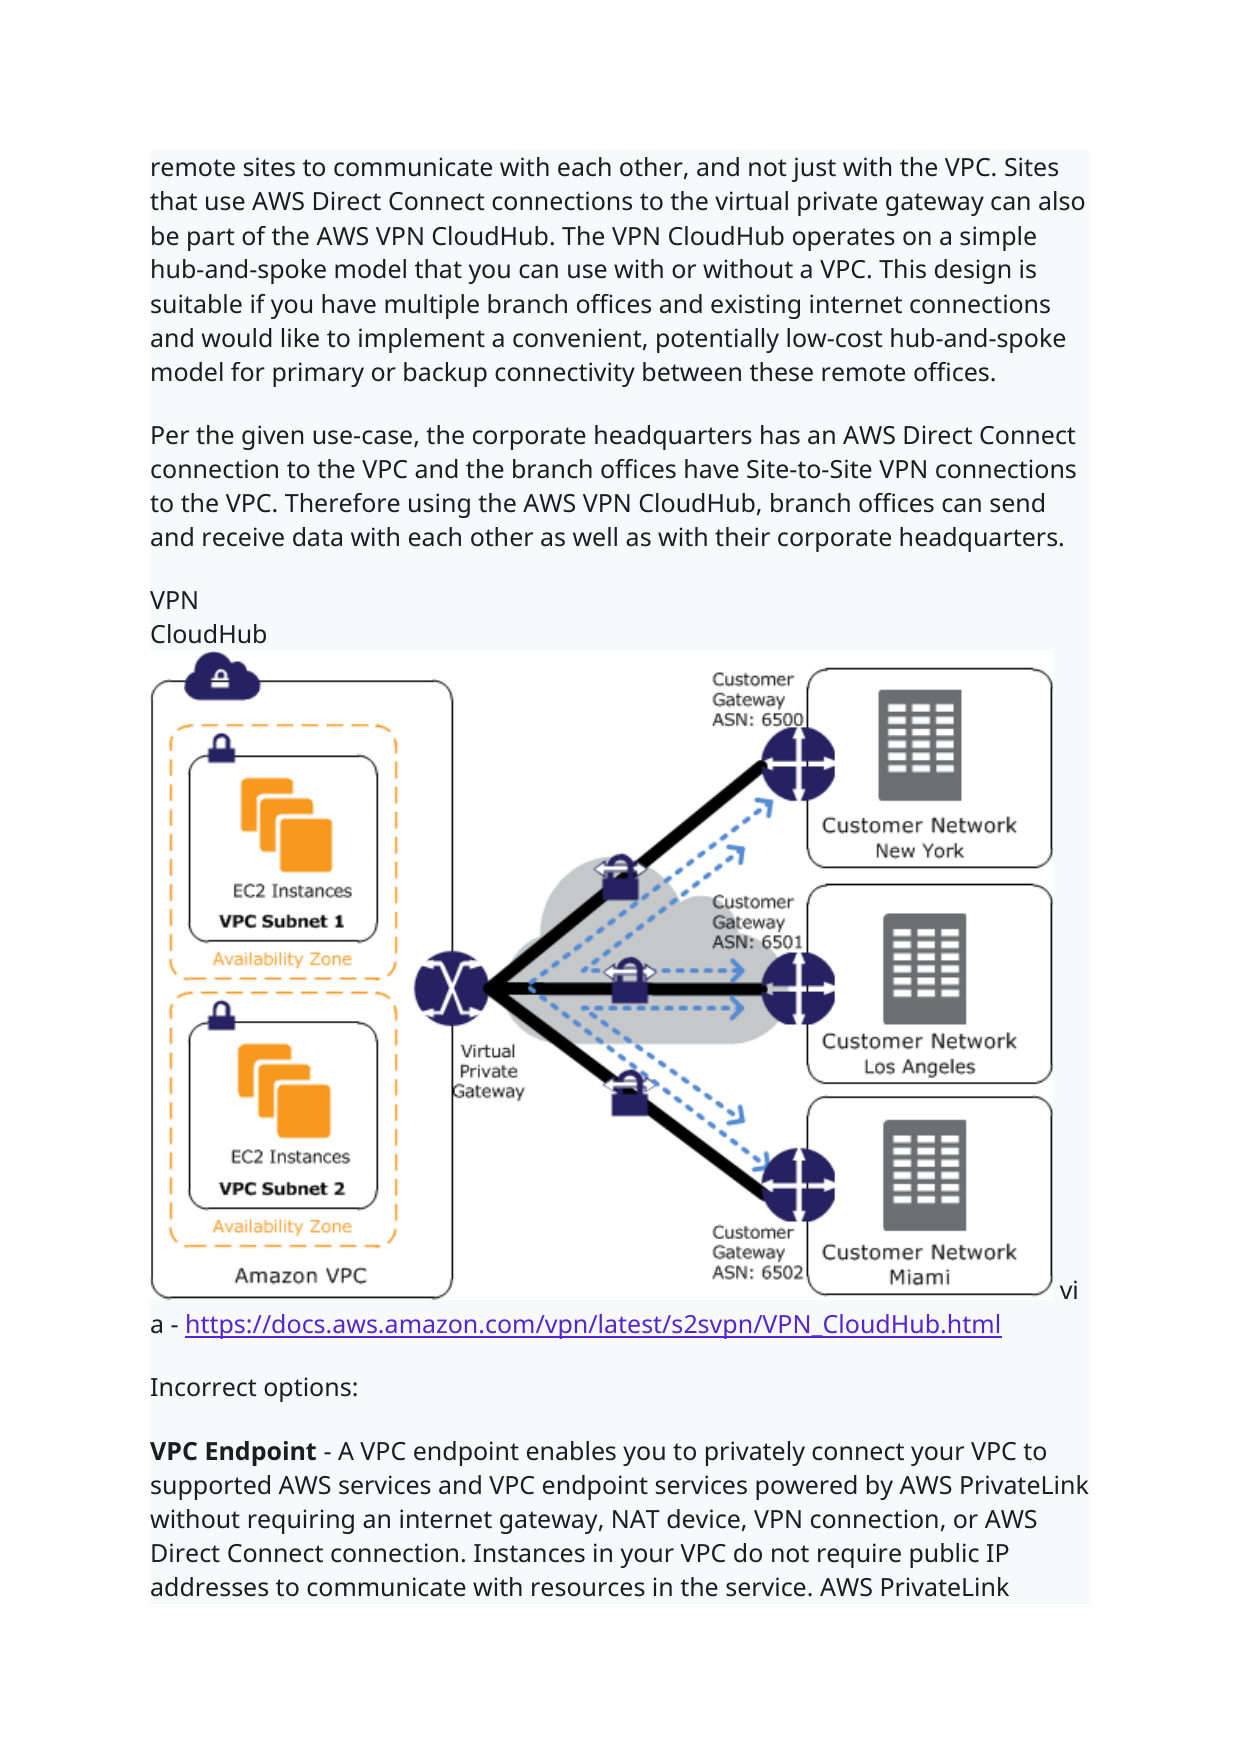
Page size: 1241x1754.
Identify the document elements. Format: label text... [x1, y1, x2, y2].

text Per the given use-case, the corporate headquarters has an AWS Direct Connect connection to the VPC and the branch offices have Site-to-Site VPN connections to the VPC. Therefore using the AWS VPN CloudHub, branch offices can send and receive data with each other as well as with their corporate headquarters. [150, 418, 1090, 554]
picture [150, 651, 1054, 1300]
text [150, 150, 1090, 388]
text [150, 1433, 1090, 1604]
text Incorrect options: [150, 1370, 1090, 1404]
